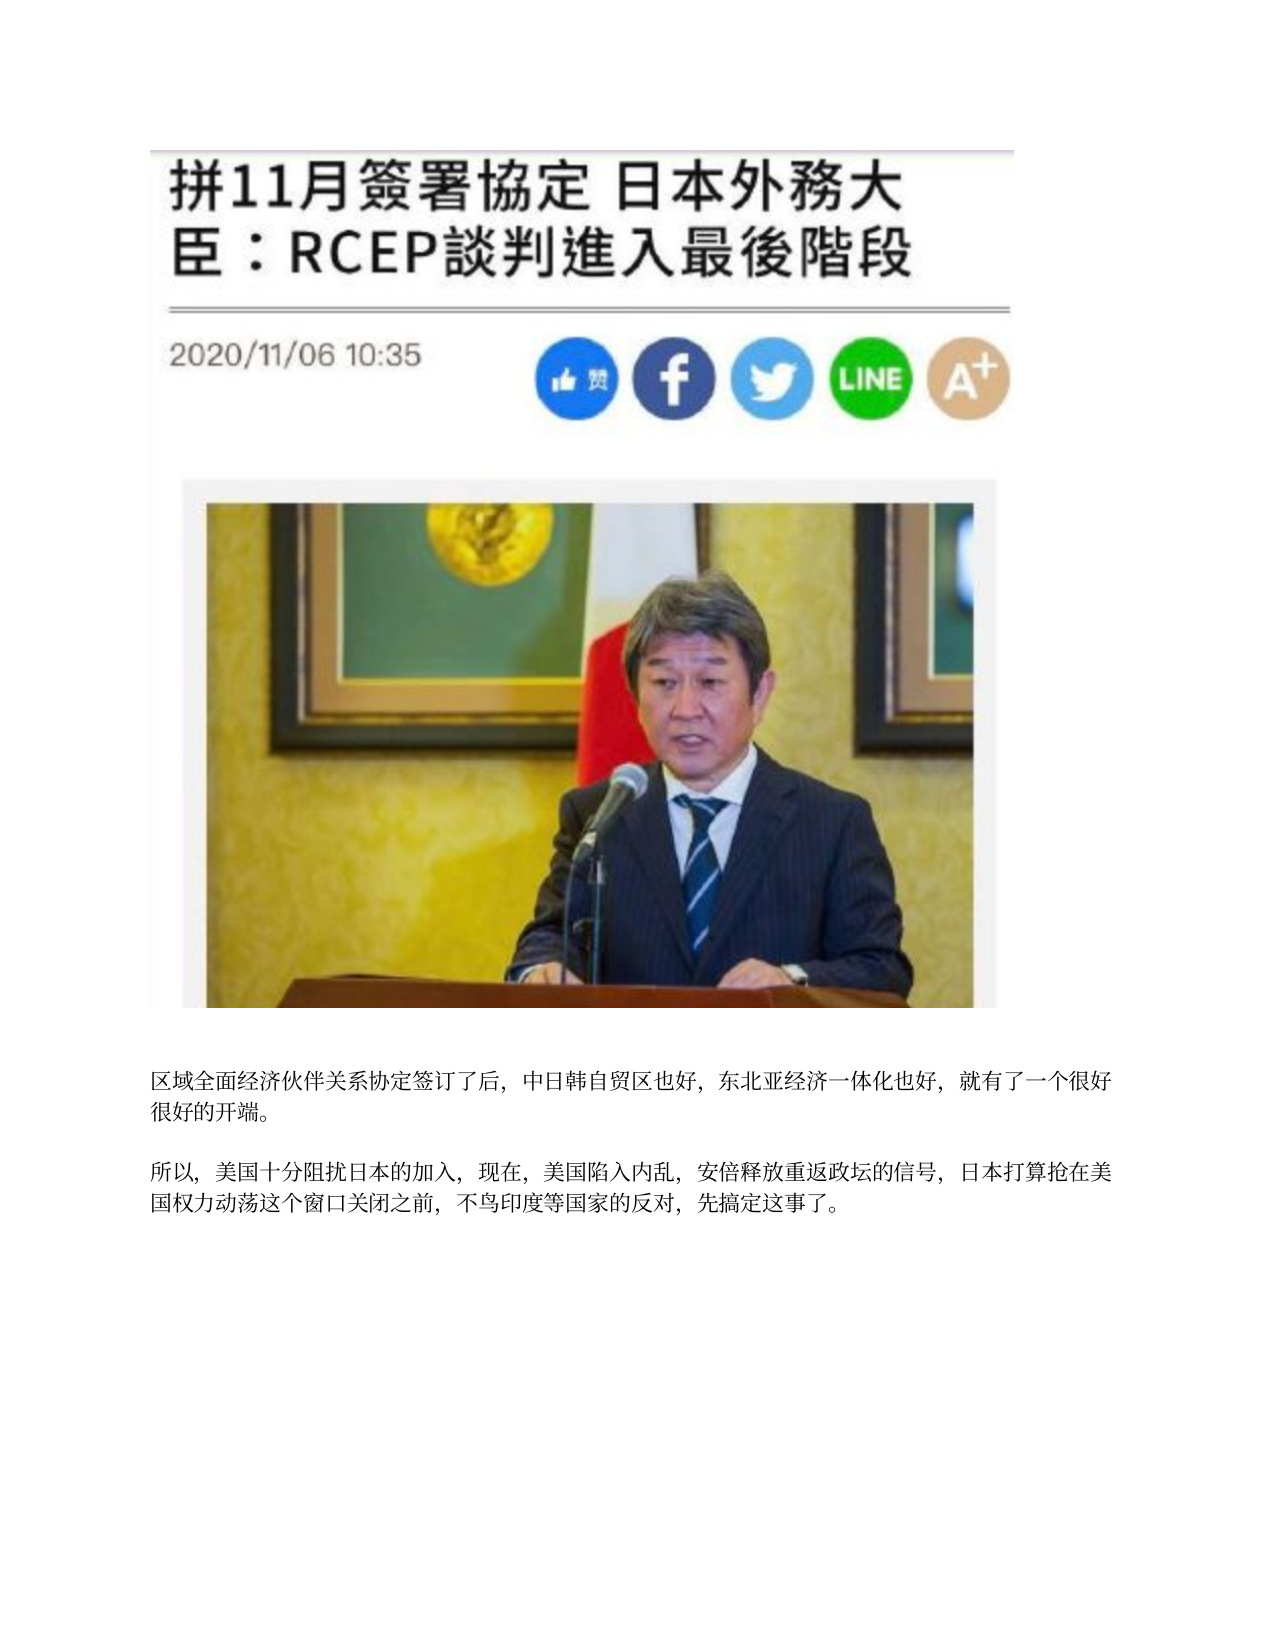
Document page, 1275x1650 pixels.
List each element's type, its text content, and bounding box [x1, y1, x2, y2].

text 区域全面经济伙伴关系协定签订了后，中日韩自贸区也好，东北亚经济一体化也好，就有了一个很好很好的开端。 [150, 1064, 1125, 1127]
text 所以，美国十分阻扰日本的加入，现在，美国陷入内乱，安倍释放重返政坛的信号，日本打算抢在美国权力动荡这个窗口关闭之前，不鸟印度等国家的反对，先搞定这事了。 [150, 1155, 1125, 1218]
picture [150, 150, 1014, 1008]
